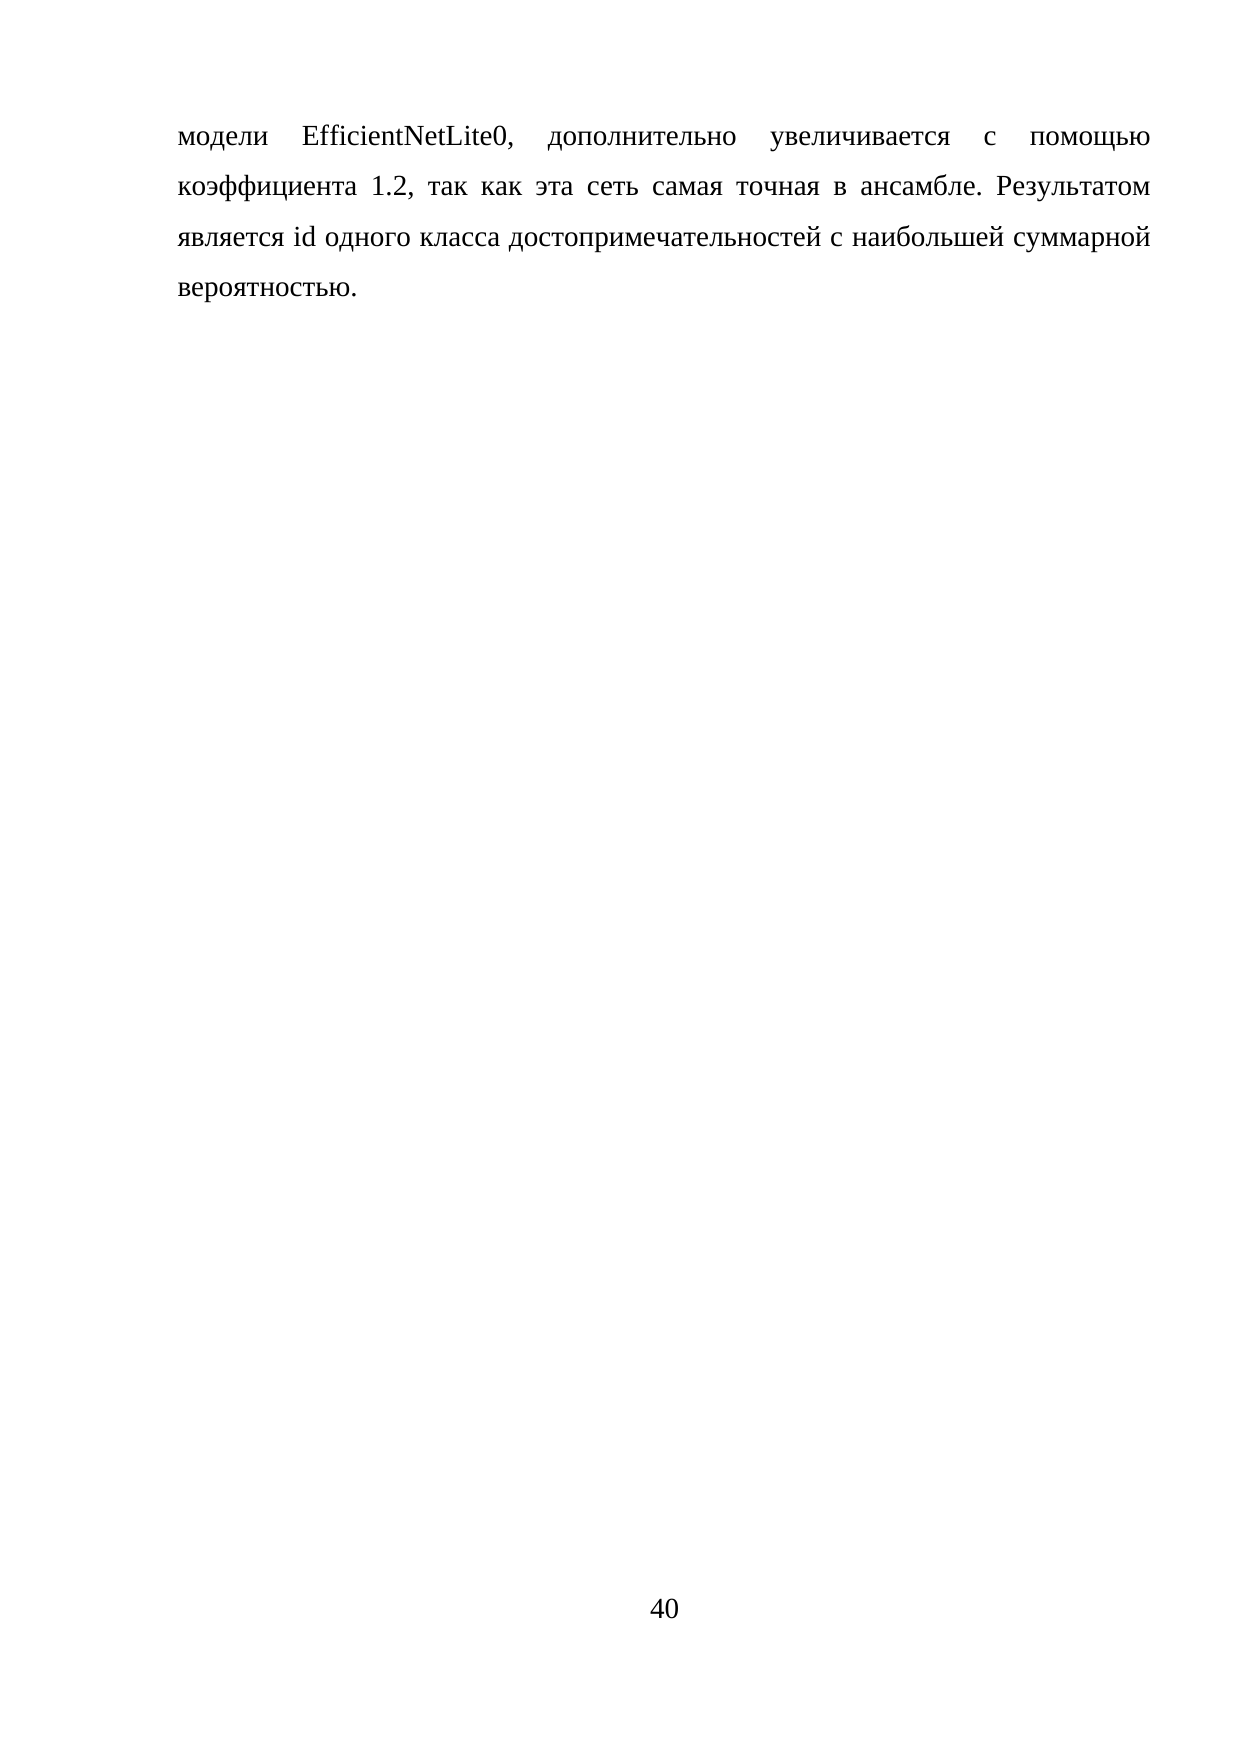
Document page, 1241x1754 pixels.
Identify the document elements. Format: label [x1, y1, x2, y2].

text [177, 118, 1152, 303]
